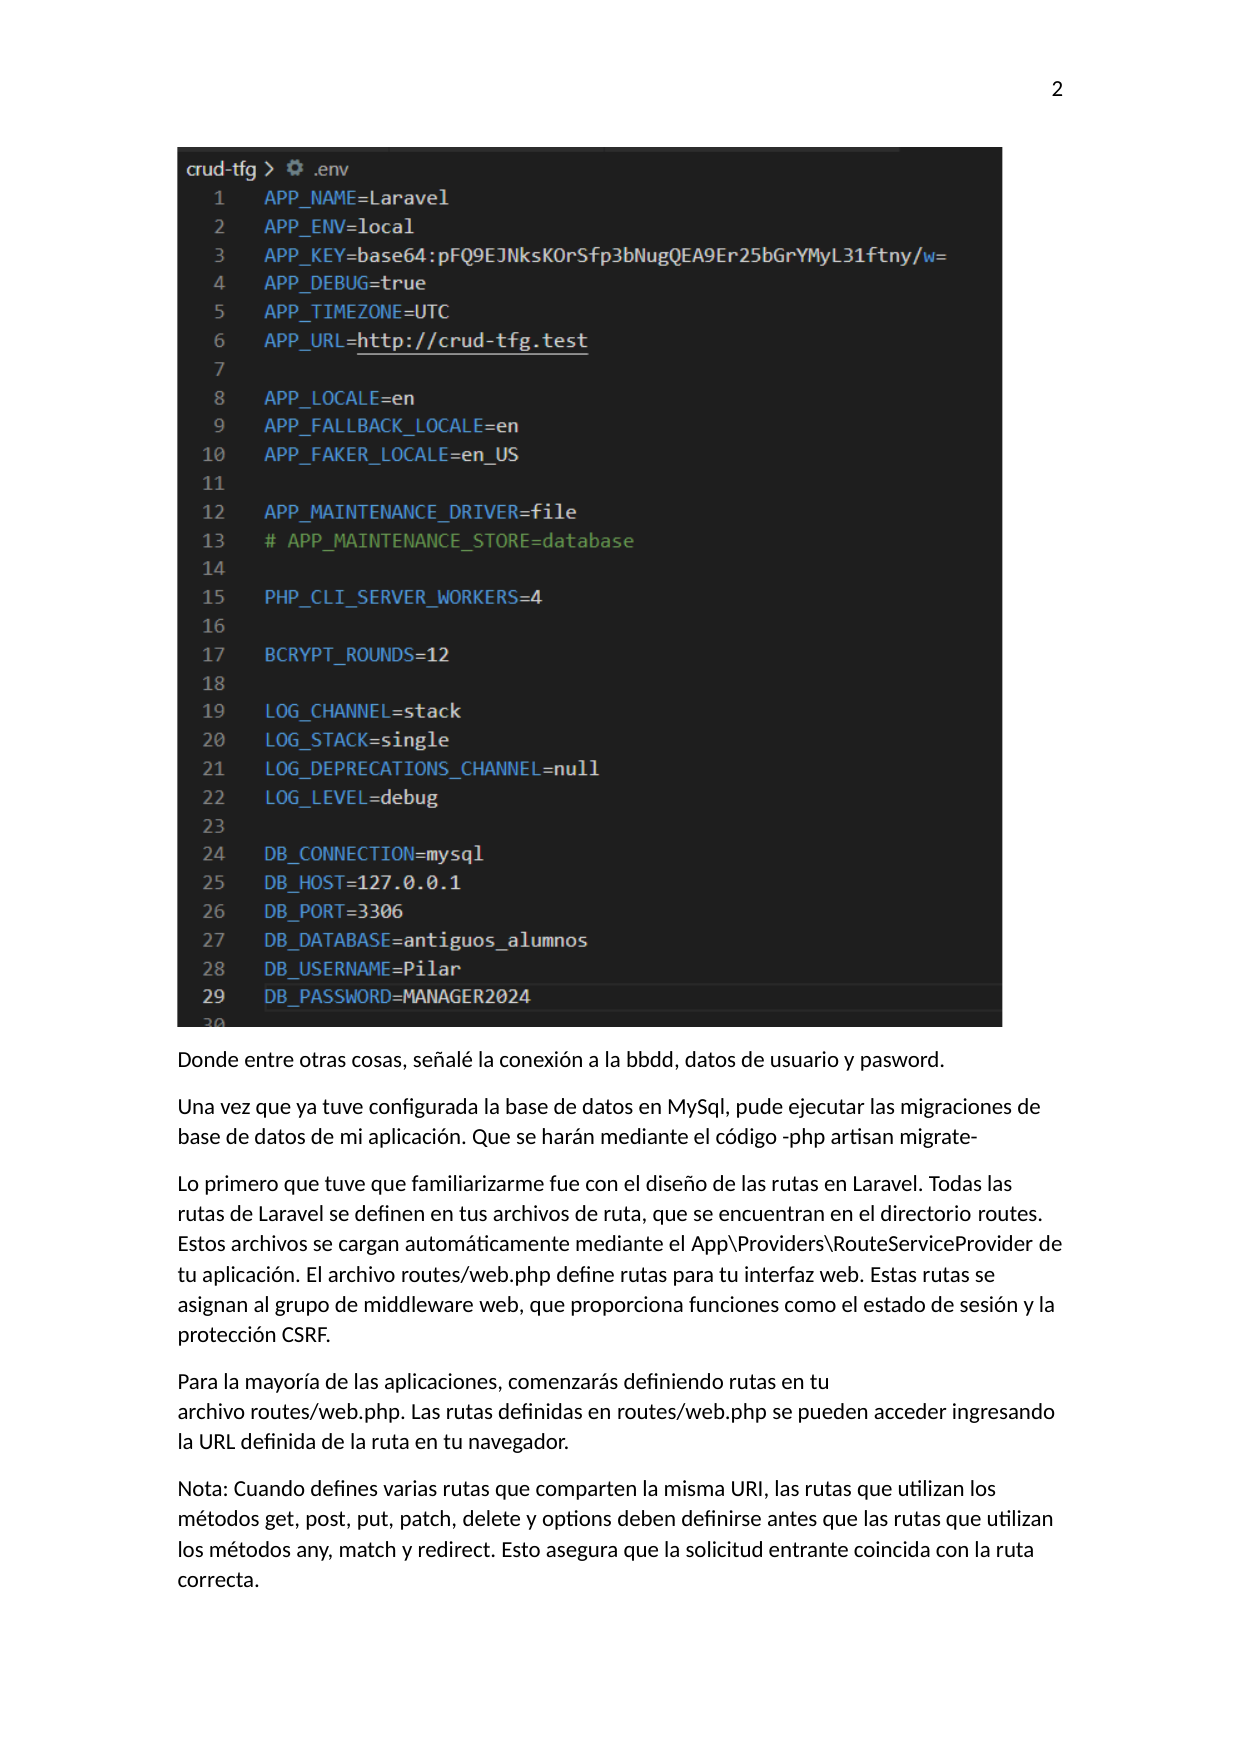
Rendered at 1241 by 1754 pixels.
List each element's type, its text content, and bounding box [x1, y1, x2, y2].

text Para la mayoría de las aplicaciones, comenzarás definiendo rutas en tu archivo routes/web.php. Las rutas definidas en routes/web.php se pueden acceder ingresando la URL definida de la ruta en tu navegador. [177, 1367, 1063, 1456]
text Nota: Cuando defines varias rutas que comparten la misma URI, las rutas que utilizan los métodos get, post, put, patch, delete y options deben definirse antes que las rutas que utilizan los métodos any, match y redirect. Esto asegura que la solicitud entrante coincida con la ruta correcta. [177, 1474, 1063, 1593]
picture [177, 147, 1003, 1027]
text Lo primero que tuve que familiarizarme fue con el diseño de las rutas en Laravel. Todas las rutas de Laravel se definen en tus archivos de ruta, que se encuentran en el directorio routes. Estos archivos se cargan automáticamente mediante el App\Providers\RouteServiceProvider de tu aplicación. El archivo routes/web.php define rutas para tu interfaz web. Estas rutas se asignan al grupo de middleware web, que proporciona funciones como el estado de sesión y la protección CSRF. [177, 1169, 1063, 1348]
text Donde entre otras cosas, señalé la conexión a la bbdd, datos de usuario y pasword. [177, 1045, 1063, 1073]
text Una vez que ya tuve configurada la base de datos en MySql, pude ejecutar las migraciones de base de datos de mi aplicación. Que se harán mediante el código -php artisan migrate- [177, 1092, 1063, 1150]
